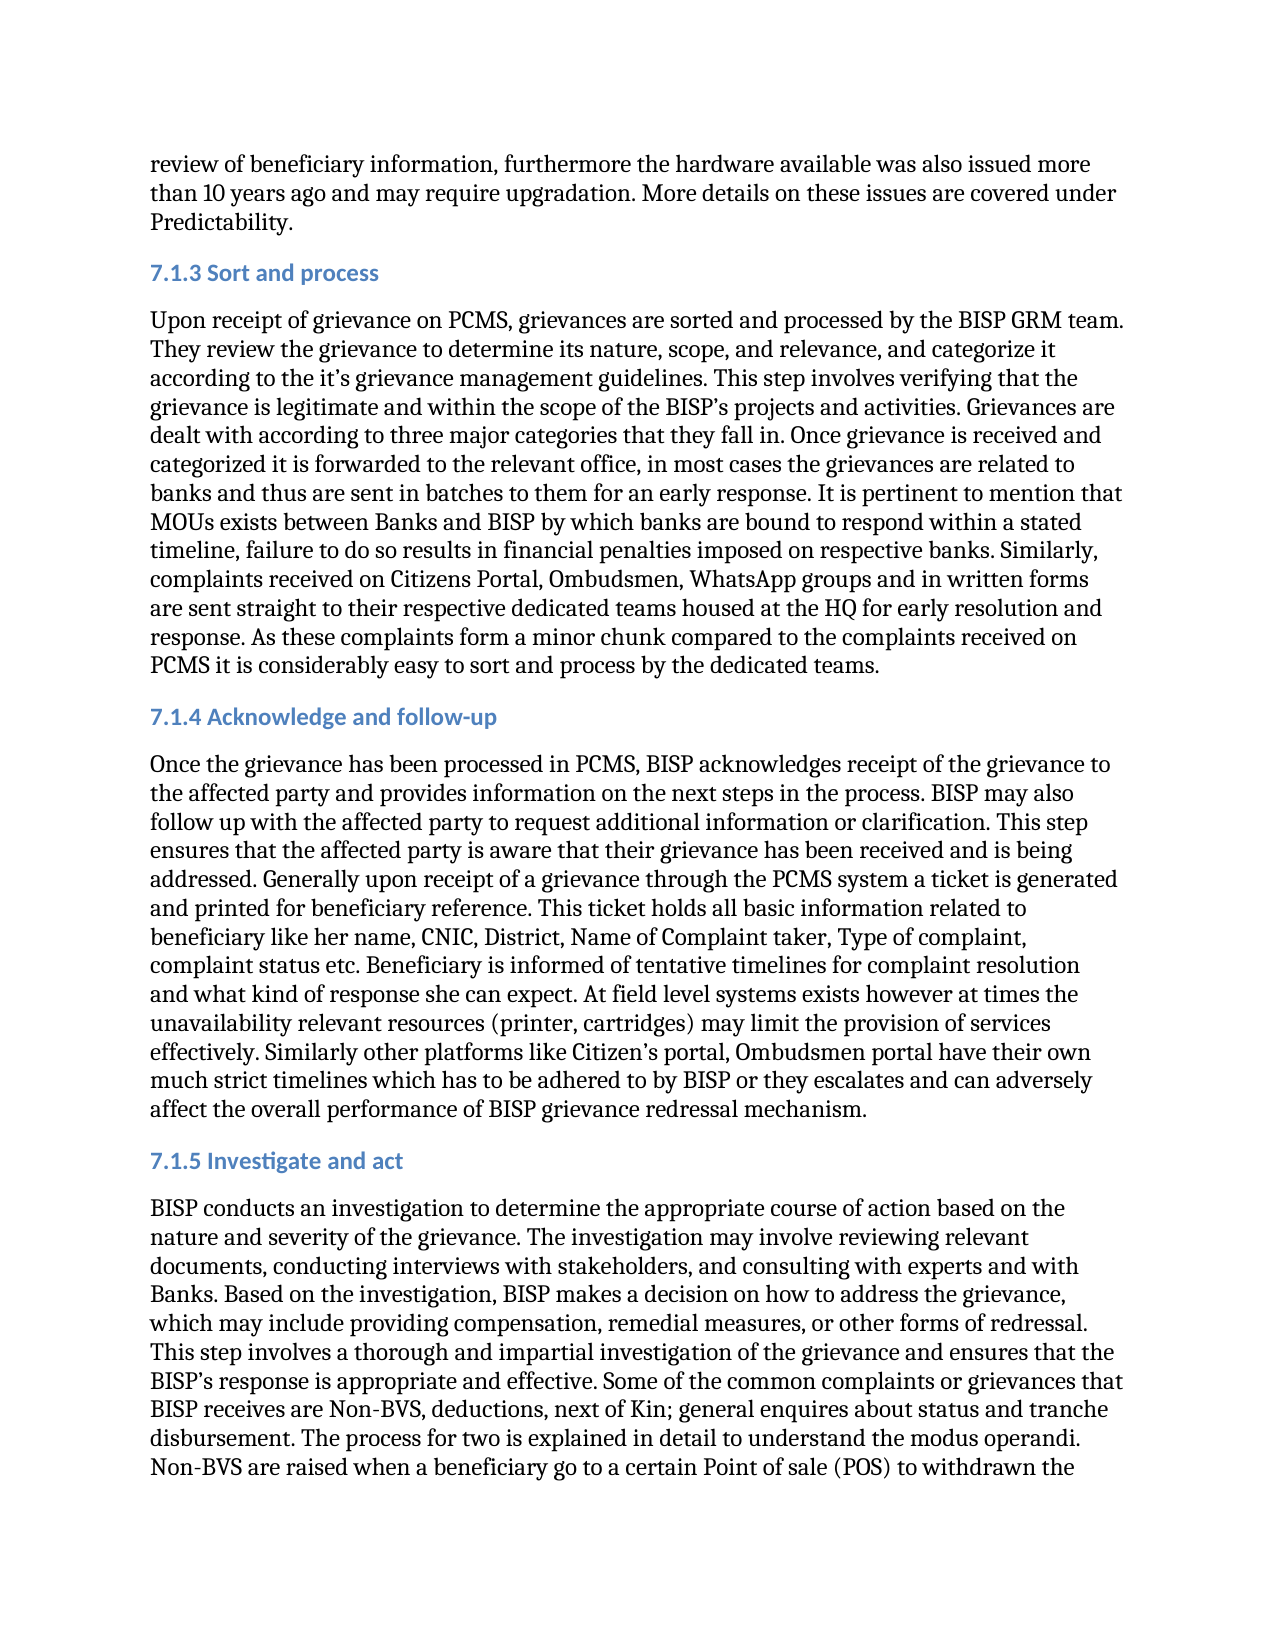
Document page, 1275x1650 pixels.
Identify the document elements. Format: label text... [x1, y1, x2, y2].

subtitle 7.1.5 Investigate and act [150, 1145, 1125, 1175]
subtitle 7.1.3 Sort and process [150, 257, 1125, 288]
text Upon receipt of grievance on PCMS, grievances are sorted and processed by the BISP GRM team. They review the grievance to determine its nature, scope, and relevance, and categorize it according to the it’s grievance management guidelines. This step involves verifying that the grievance is legitimate and within the scope of the BISP’s projects and activities. Grievances are dealt with according to three major categories that they fall in. Once grievance is received and categorized it is forwarded to the relevant office, in most cases the grievances are related to banks and thus are sent in batches to them for an early response. It is pertinent to mention that MOUs exists between Banks and BISP by which banks are bound to respond within a stated timeline, failure to do so results in financial penalties imposed on respective banks. Similarly, complaints received on Citizens Portal, Ombudsmen, WhatsApp groups and in written forms are sent straight to their respective dedicated teams housed at the HQ for early resolution and response. As these complaints form a minor chunk compared to the complaints received on PCMS it is considerably easy to sort and process by the dedicated teams. [150, 306, 1125, 680]
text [150, 1194, 1125, 1482]
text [150, 150, 1125, 236]
subtitle 7.1.4 Acknowledge and follow-up [150, 701, 1125, 731]
text Once the grievance has been processed in PCMS, BISP acknowledges receipt of the grievance to the affected party and provides information on the next steps in the process. BISP may also follow up with the affected party to request additional information or clarification. This step ensures that the affected party is aware that their grievance has been received and is being addressed. Generally upon receipt of a grievance through the PCMS system a ticket is generated and printed for beneficiary reference. This ticket holds all basic information related to beneficiary like her name, CNIC, District, Name of Complaint taker, Type of complaint, complaint status etc. Beneficiary is informed of tentative timelines for complaint resolution and what kind of response she can expect. At field level systems exists however at times the unavailability relevant resources (printer, cartridges) may limit the provision of services effectively. Similarly other platforms like Citizen’s portal, Ombudsmen portal have their own much strict timelines which has to be adhered to by BISP or they escalates and can adversely affect the overall performance of BISP grievance redressal mechanism. [150, 750, 1125, 1124]
